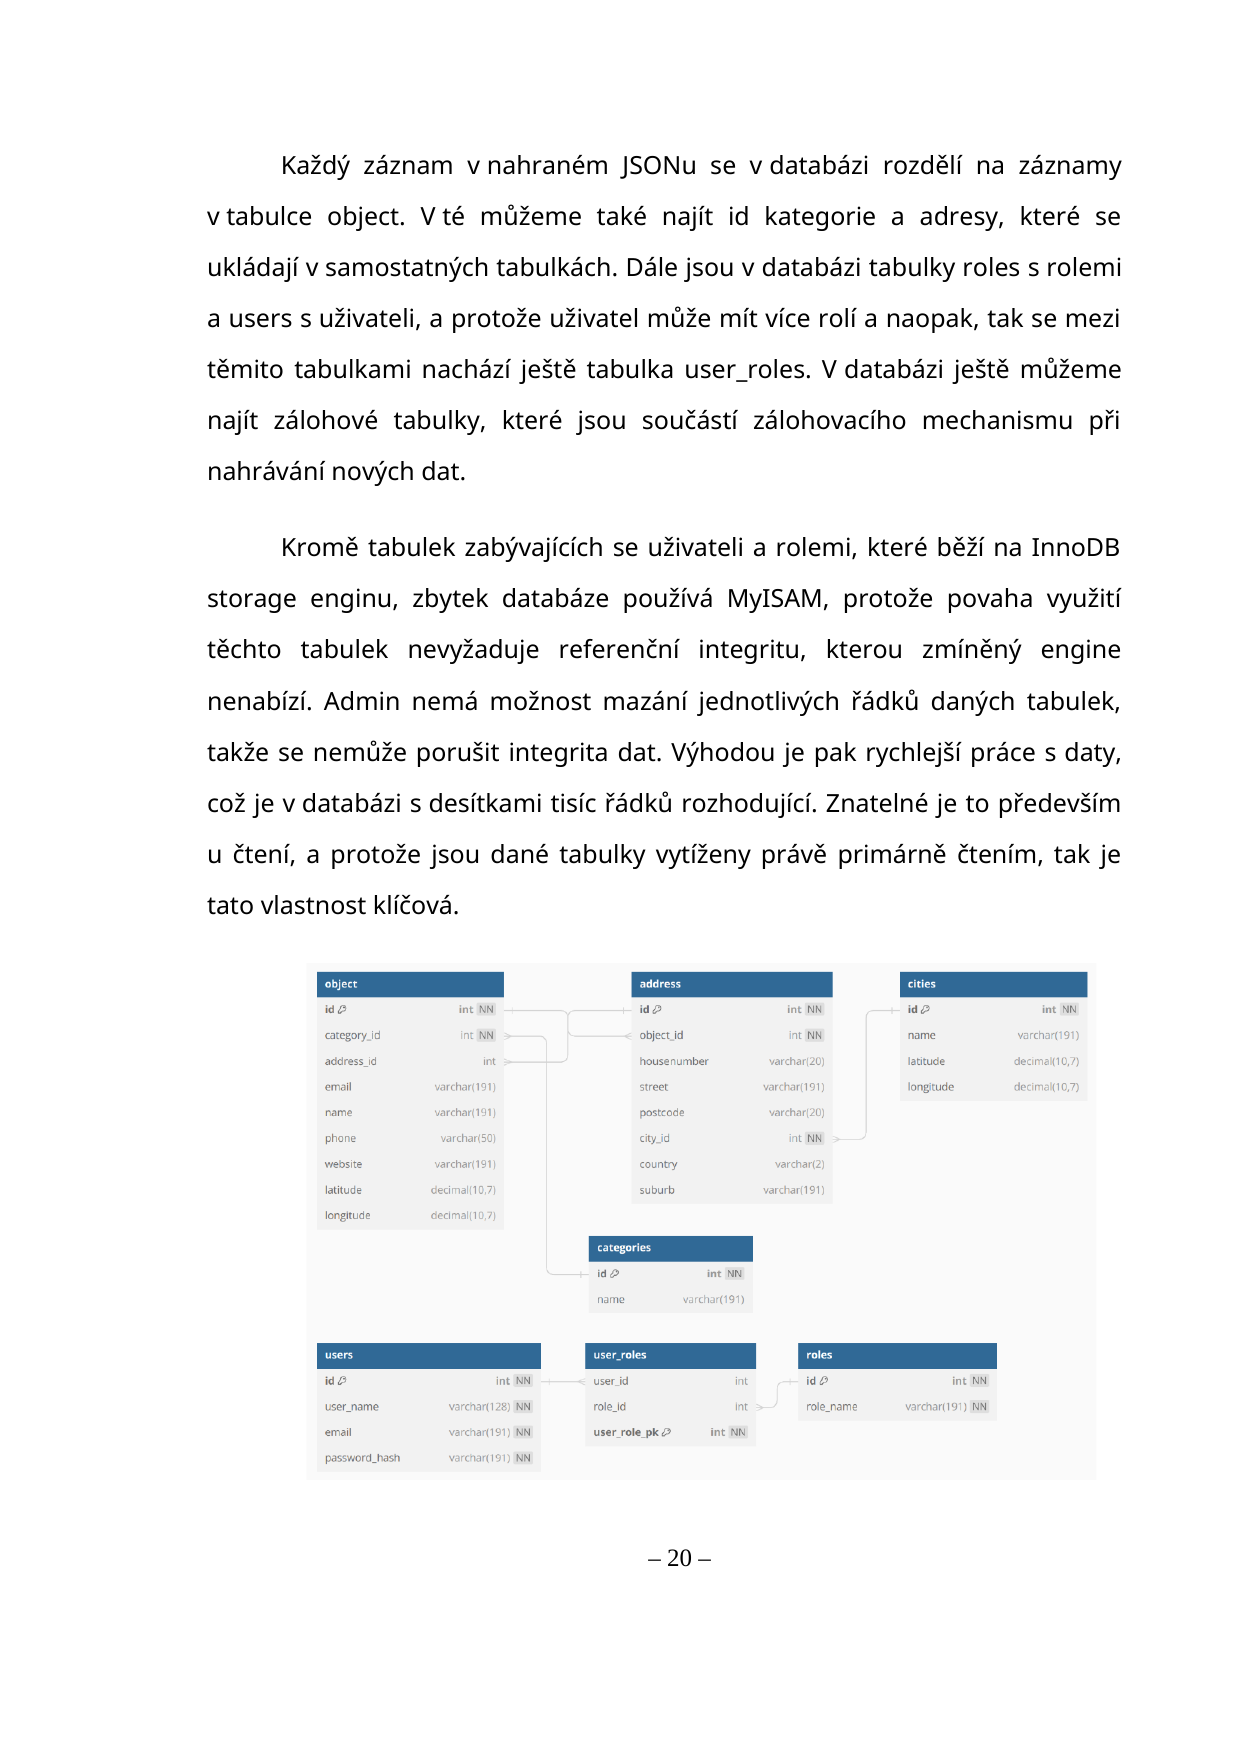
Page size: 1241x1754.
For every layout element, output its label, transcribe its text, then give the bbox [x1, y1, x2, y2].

text Každý záznam v nahraném JSONu se v databázi rozdělí na záznamy v tabulce object. V té můžeme také najít id kategorie a adresy, které se ukládají v samostatných tabulkách. Dále jsou v databázi tabulky roles s rolemi a users s uživateli, a protože uživatel může mít více rolí a naopak, tak se mezi těmito tabulkami nachází ještě tabulka user_roles. V databázi ještě můžeme najít zálohové tabulky, které jsou součástí zálohovacího mechanismu při nahrávání nových dat. [207, 148, 1122, 488]
picture [306, 963, 1097, 1480]
text Kromě tabulek zabývajících se uživateli a rolemi, které běží na InnoDB storage enginu, zbytek databáze používá MyISAM, protože povaha využití těchto tabulek nevyžaduje referenční integritu, kterou zmíněný engine nenabízí. Admin nemá možnost mazání jednotlivých řádků daných tabulek, takže se nemůže porušit integrita dat. Výhodou je pak rychlejší práce s daty, což je v databázi s desítkami tisíc řádků rozhodující. Znatelné je to především u čtení, a protože jsou dané tabulky vytíženy právě primárně čtením, tak je tato vlastnost klíčová. [207, 530, 1122, 921]
